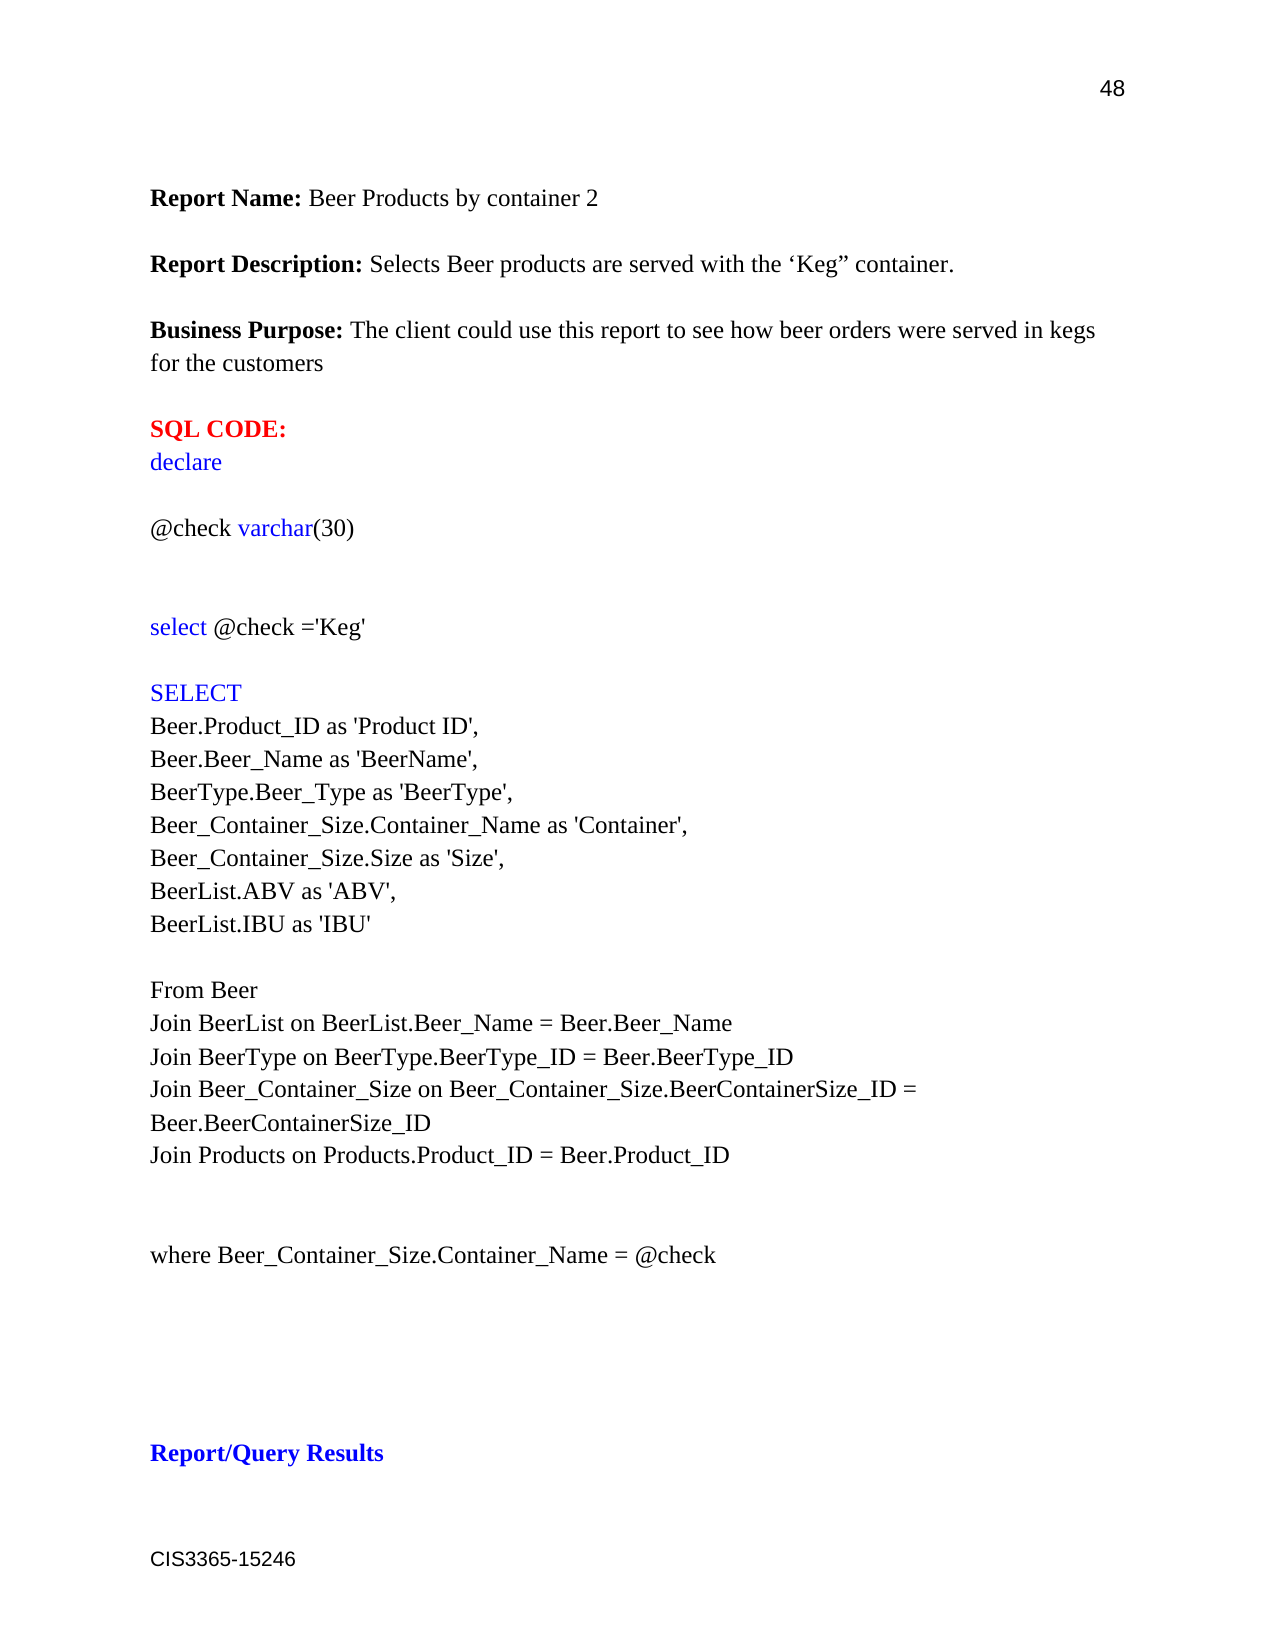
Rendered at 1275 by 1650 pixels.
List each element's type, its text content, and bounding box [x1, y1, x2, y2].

text Beer_Container_Size.Container_Name as 'Container', [150, 810, 1125, 839]
text SQL CODE: [150, 414, 1125, 443]
text Join BeerType on BeerType.BeerType_ID = Beer.BeerType_ID [150, 1042, 1125, 1070]
text declare [150, 447, 1125, 476]
text Join Products on Products.Product_ID = Beer.Product_ID [150, 1141, 1125, 1169]
text Report Name: Beer Products by container 2 [150, 183, 1125, 212]
text Business Purpose: The client could use this report to see how beer orders were served in kegs for the customers [150, 315, 1125, 377]
text select @check ='Keg' [150, 612, 1125, 641]
text BeerList.ABV as 'ABV', [150, 876, 1125, 905]
text @check varchar(30) [150, 513, 1125, 542]
text Beer.Beer_Name as 'BeerName', [150, 744, 1125, 773]
text Beer_Container_Size.Size as 'Size', [150, 843, 1125, 872]
text BeerList.IBU as 'IBU' [150, 909, 1125, 938]
text Report Description: Selects Beer products are served with the ‘Keg” container. [150, 249, 1125, 278]
text where Beer_Container_Size.Container_Name = @check [150, 1240, 1125, 1268]
text SELECT [150, 678, 1125, 707]
text BeerType.Beer_Type as 'BeerType', [150, 777, 1125, 806]
text Join BeerList on BeerList.Beer_Name = Beer.Beer_Name [150, 1008, 1125, 1037]
text Beer.Product_ID as 'Product ID', [150, 711, 1125, 740]
text Report/Query Results [150, 1438, 1125, 1467]
text Join Beer_Container_Size on Beer_Container_Size.BeerContainerSize_ID = Beer.BeerContainerSize_ID [150, 1074, 1125, 1136]
text From Beer [150, 976, 1125, 1004]
